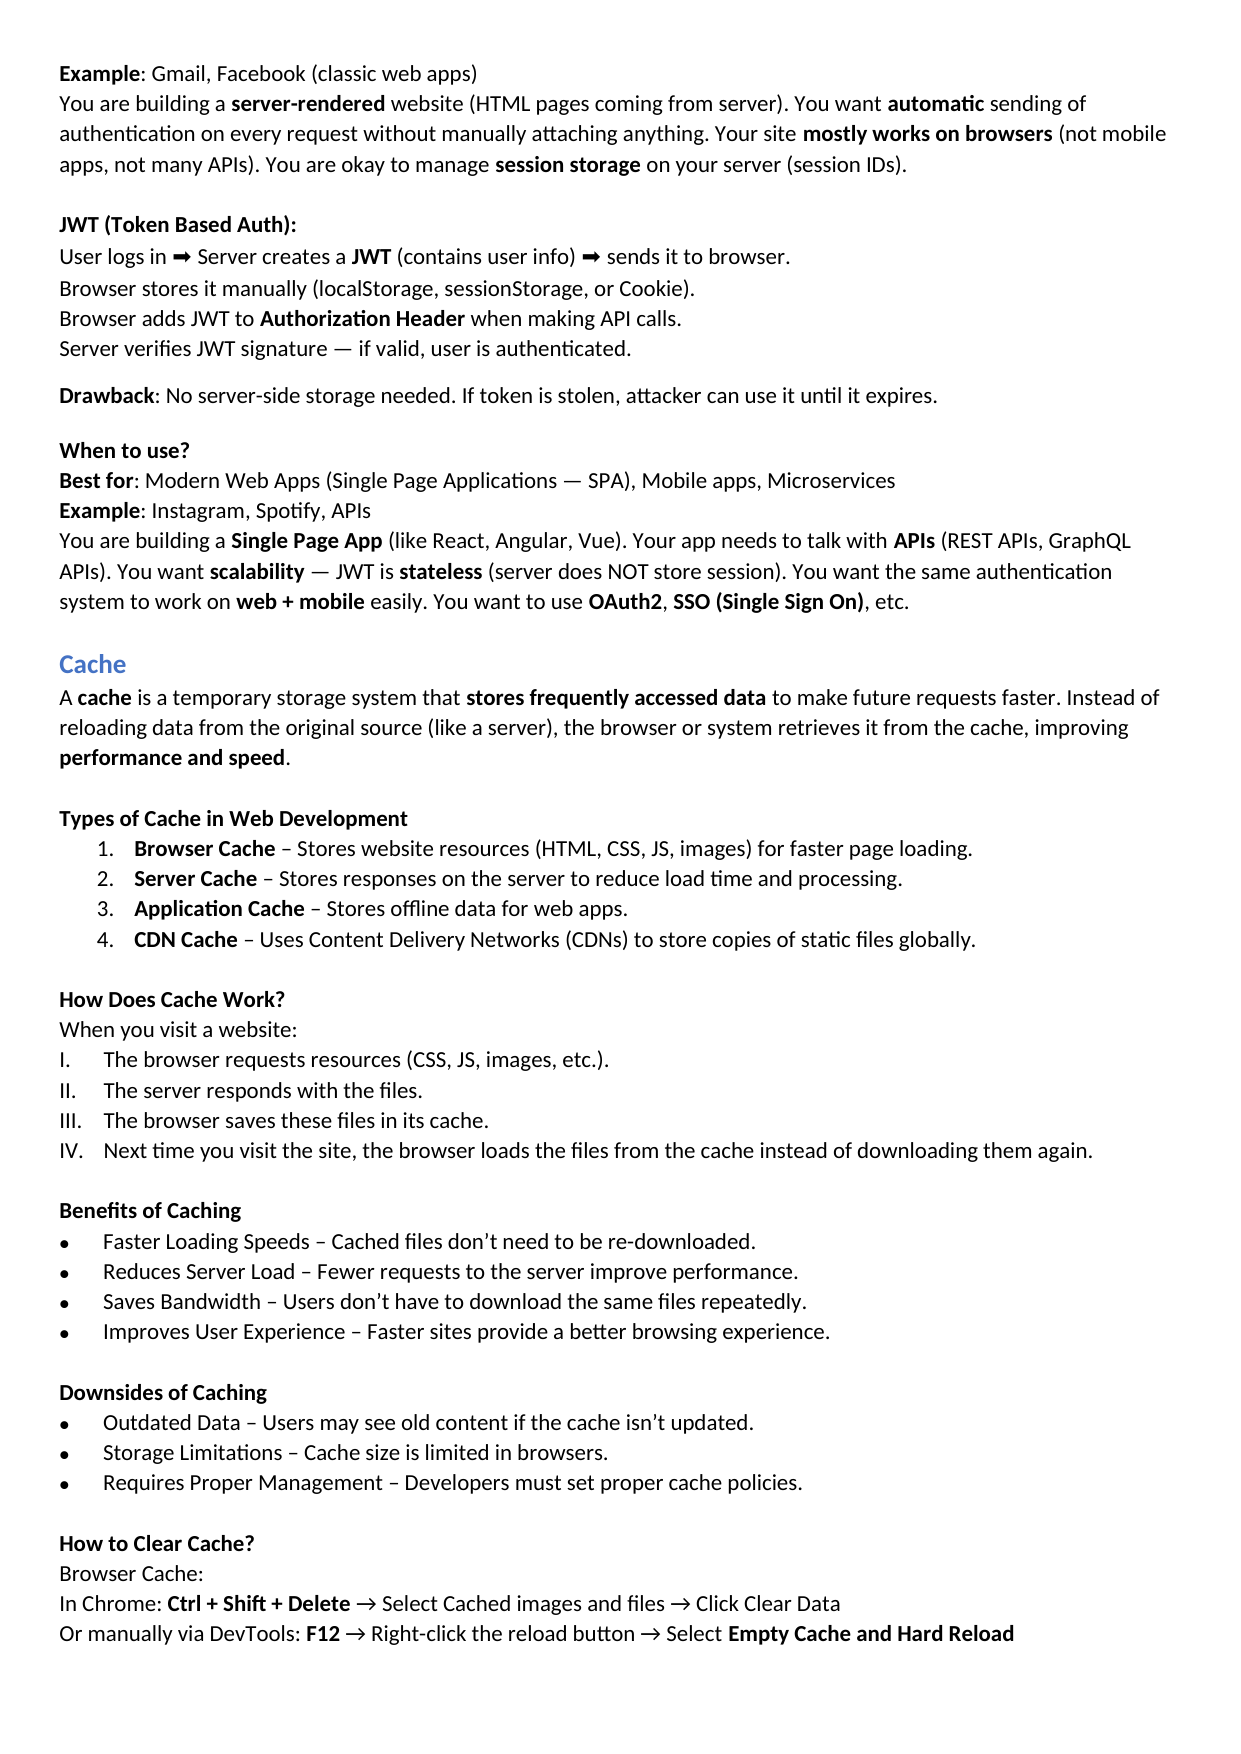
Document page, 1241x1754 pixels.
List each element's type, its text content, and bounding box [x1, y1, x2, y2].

list Browser Cache: [59, 1559, 1181, 1587]
list You are building a server-rendered website (HTML pages coming from server). You want automatic sending of authentication on every request without manually attaching anything. Your site mostly works on browsers (not mobile apps, not many APIs). You are okay to manage session storage on your server (session IDs). [59, 89, 1181, 178]
list Example: Instagram, Spotify, APIs [59, 496, 1181, 524]
list Browser Cache – Stores website resources (HTML, CSS, JS, images) for faster page loading. [97, 834, 1181, 862]
list Browser adds JWT to Authorization Header when making API calls. [59, 304, 1181, 332]
list Example: Gmail, Facebook (classic web apps) [59, 59, 1181, 87]
list The browser saves these files in its cache. [59, 1106, 1181, 1134]
list Application Cache – Stores offline data for web apps. [97, 894, 1181, 923]
list CDN Cache – Uses Content Delivery Networks (CDNs) to store copies of static files globally. [97, 925, 1181, 953]
list How to Clear Cache? [59, 1529, 1181, 1557]
list Saves Bandwidth – Users don’t have to download the same files repeatedly. [59, 1287, 1181, 1315]
list When to use? [59, 436, 1181, 464]
list Requires Proper Management – Developers must set proper cache policies. [59, 1468, 1181, 1497]
list Browser stores it manually (localStorage, sessionStorage, or Cookie). [59, 274, 1181, 302]
list JWT (Token Based Auth): [59, 210, 1181, 238]
list Downsides of Caching [59, 1378, 1181, 1406]
list Drawback: No server-side storage needed. If token is stolen, attacker can use it until it expires. [59, 381, 1181, 409]
list You are building a Single Page App (like React, Angular, Vue). Your app needs to talk with APIs (REST APIs, GraphQL APIs). You want scalability — JWT is stateless (server does NOT store session). You want the same authentication system to work on web + mobile easily. You want to use OAuth2, SSO (Single Sign On), etc. [59, 527, 1181, 615]
list A cache is a temporary storage system that stores frequently accessed data to make future requests faster. Instead of reloading data from the original source (like a server), the browser or system retrieves it from the cache, improving performance and speed. [59, 683, 1181, 772]
list In Chrome: Ctrl + Shift + Delete → Select Cached images and files → Click Clear Data [59, 1589, 1181, 1617]
list Or manually via DevTools: F12 → Right-click the reload button → Select Empty Cache and Hard Reload [59, 1619, 1181, 1648]
list The browser requests resources (CSS, JS, images, etc.). [59, 1046, 1181, 1074]
list Server Cache – Stores responses on the server to reduce load time and processing. [97, 864, 1181, 892]
list Cache [59, 647, 1181, 681]
list Best for: Modern Web Apps (Single Page Applications — SPA), Mobile apps, Microservices [59, 466, 1181, 494]
list Types of Cache in Web Development [59, 804, 1181, 832]
list Outdated Data – Users may see old content if the cache isn’t updated. [59, 1408, 1181, 1436]
list Reduces Server Load – Fewer requests to the server improve performance. [59, 1257, 1181, 1285]
list When you visit a website: [59, 1015, 1181, 1043]
list Storage Limitations – Cache size is limited in browsers. [59, 1438, 1181, 1466]
list Next time you visit the site, the browser loads the files from the cache instead of downloading them again. [59, 1136, 1181, 1164]
list Faster Loading Speeds – Cached files don’t need to be re-downloaded. [59, 1227, 1181, 1255]
list Benefits of Caching [59, 1197, 1181, 1225]
list How Does Cache Work? [59, 985, 1181, 1013]
list Server verifies JWT signature — if valid, user is authenticated. [59, 334, 1181, 362]
list Improves User Experience – Faster sites provide a better browsing experience. [59, 1317, 1181, 1346]
list User logs in ➡ Server creates a JWT (contains user info) ➡ sends it to browser. [59, 240, 1181, 272]
list The server responds with the files. [59, 1076, 1181, 1104]
